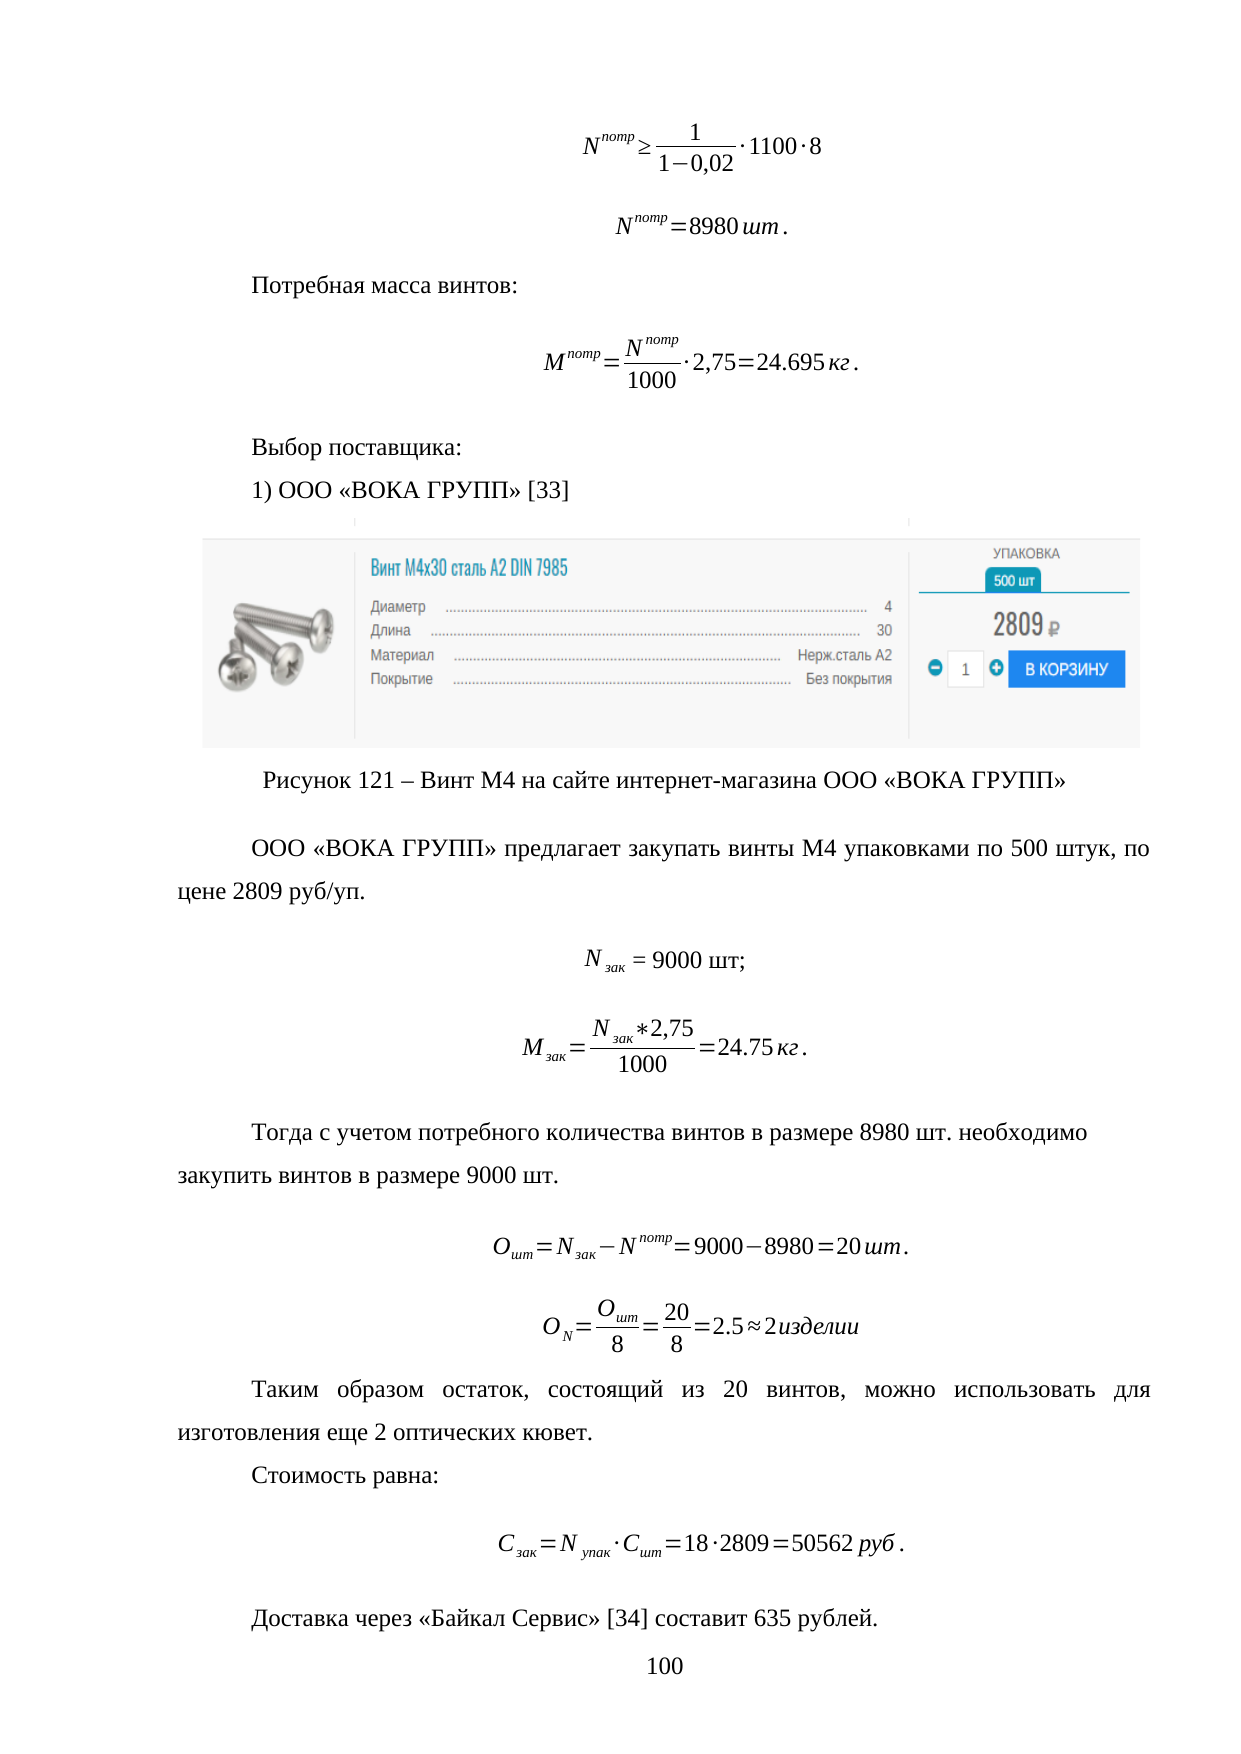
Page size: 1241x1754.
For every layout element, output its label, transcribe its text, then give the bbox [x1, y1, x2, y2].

text Тогда с учетом потребного количества винтов в размере 8980 шт. необходимо закупить винтов в размере 9000 шт. [177, 1117, 1152, 1189]
text = 9000 шт; [177, 944, 1152, 976]
text ООО «ВОКА ГРУПП» предлагает закупать винты M4 упаковками по 500 штук, по цене 2809 руб/уп. [177, 833, 1152, 905]
text Рисунок 121 – Винт М4 на сайте интернет-магазина ООО «ВОКА ГРУПП» [177, 765, 1152, 793]
text Потребная масса винтов: [177, 270, 1152, 299]
picture [177, 518, 1178, 748]
text Таким образом остаток, состоящий из 20 винтов, можно использовать для изготовления еще 2 оптических кювет. [177, 1374, 1152, 1446]
text Доставка через «Байкал Сервис» [34] составит 635 рублей. [177, 1603, 1152, 1632]
text 1) ООО «ВОКА ГРУПП» [33] [177, 475, 1152, 504]
text Выбор поставщика: [177, 432, 1152, 461]
text Стоимость равна: [177, 1460, 1152, 1489]
